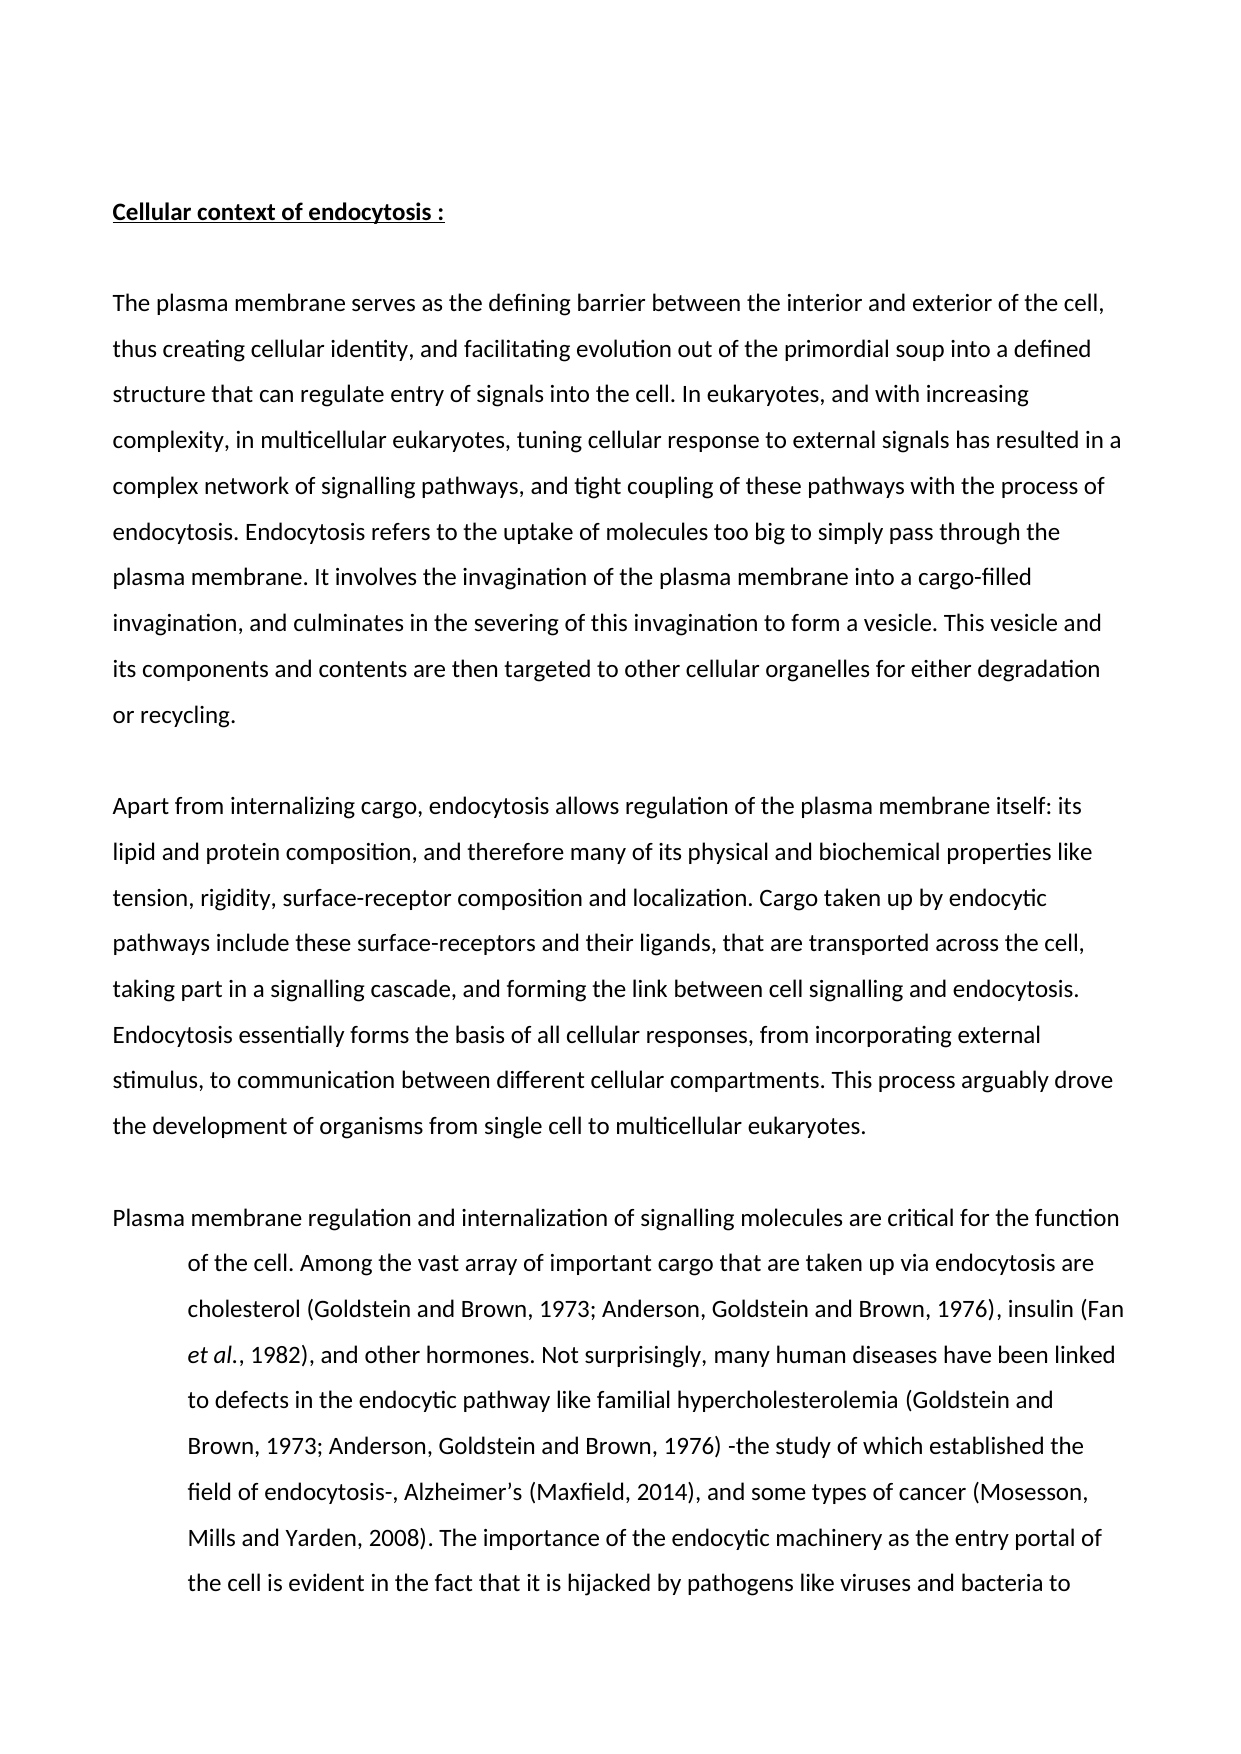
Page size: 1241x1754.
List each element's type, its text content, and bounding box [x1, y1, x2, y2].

text The plasma membrane serves as the defining barrier between the interior and exterior of the cell, thus creating cellular identity, and facilitating evolution out of the primordial soup into a defined structure that can regulate entry of signals into the cell. In eukaryotes, and with increasing complexity, in multicellular eukaryotes, tuning cellular response to external signals has resulted in a complex network of signalling pathways, and tight coupling of these pathways with the process of endocytosis. Endocytosis refers to the uptake of molecules too big to simply pass through the plasma membrane. It involves the invagination of the plasma membrane into a cargo-filled invagination, and culminates in the severing of this invagination to form a vesicle. This vesicle and its components and contents are then targeted to other cellular organelles for either degradation or recycling. [112, 287, 1128, 729]
text Endocytosis essentially forms the basis of all cellular responses, from incorporating external stimulus, to communication between different cellular compartments. This process arguably drove the development of organisms from single cell to multicellular eukaryotes. [112, 1019, 1128, 1141]
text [112, 1202, 1128, 1598]
text Apart from internalizing cargo, endocytosis allows regulation of the plasma membrane itself: its lipid and protein composition, and therefore many of its physical and biochemical properties like tension, rigidity, surface-receptor composition and localization. Cargo taken up by endocytic pathways include these surface-receptors and their ligands, that are transported across the cell, taking part in a signalling cascade, and forming the link between cell signalling and endocytosis. [112, 790, 1128, 1004]
text Cellular context of endocytosis : [112, 196, 1128, 226]
